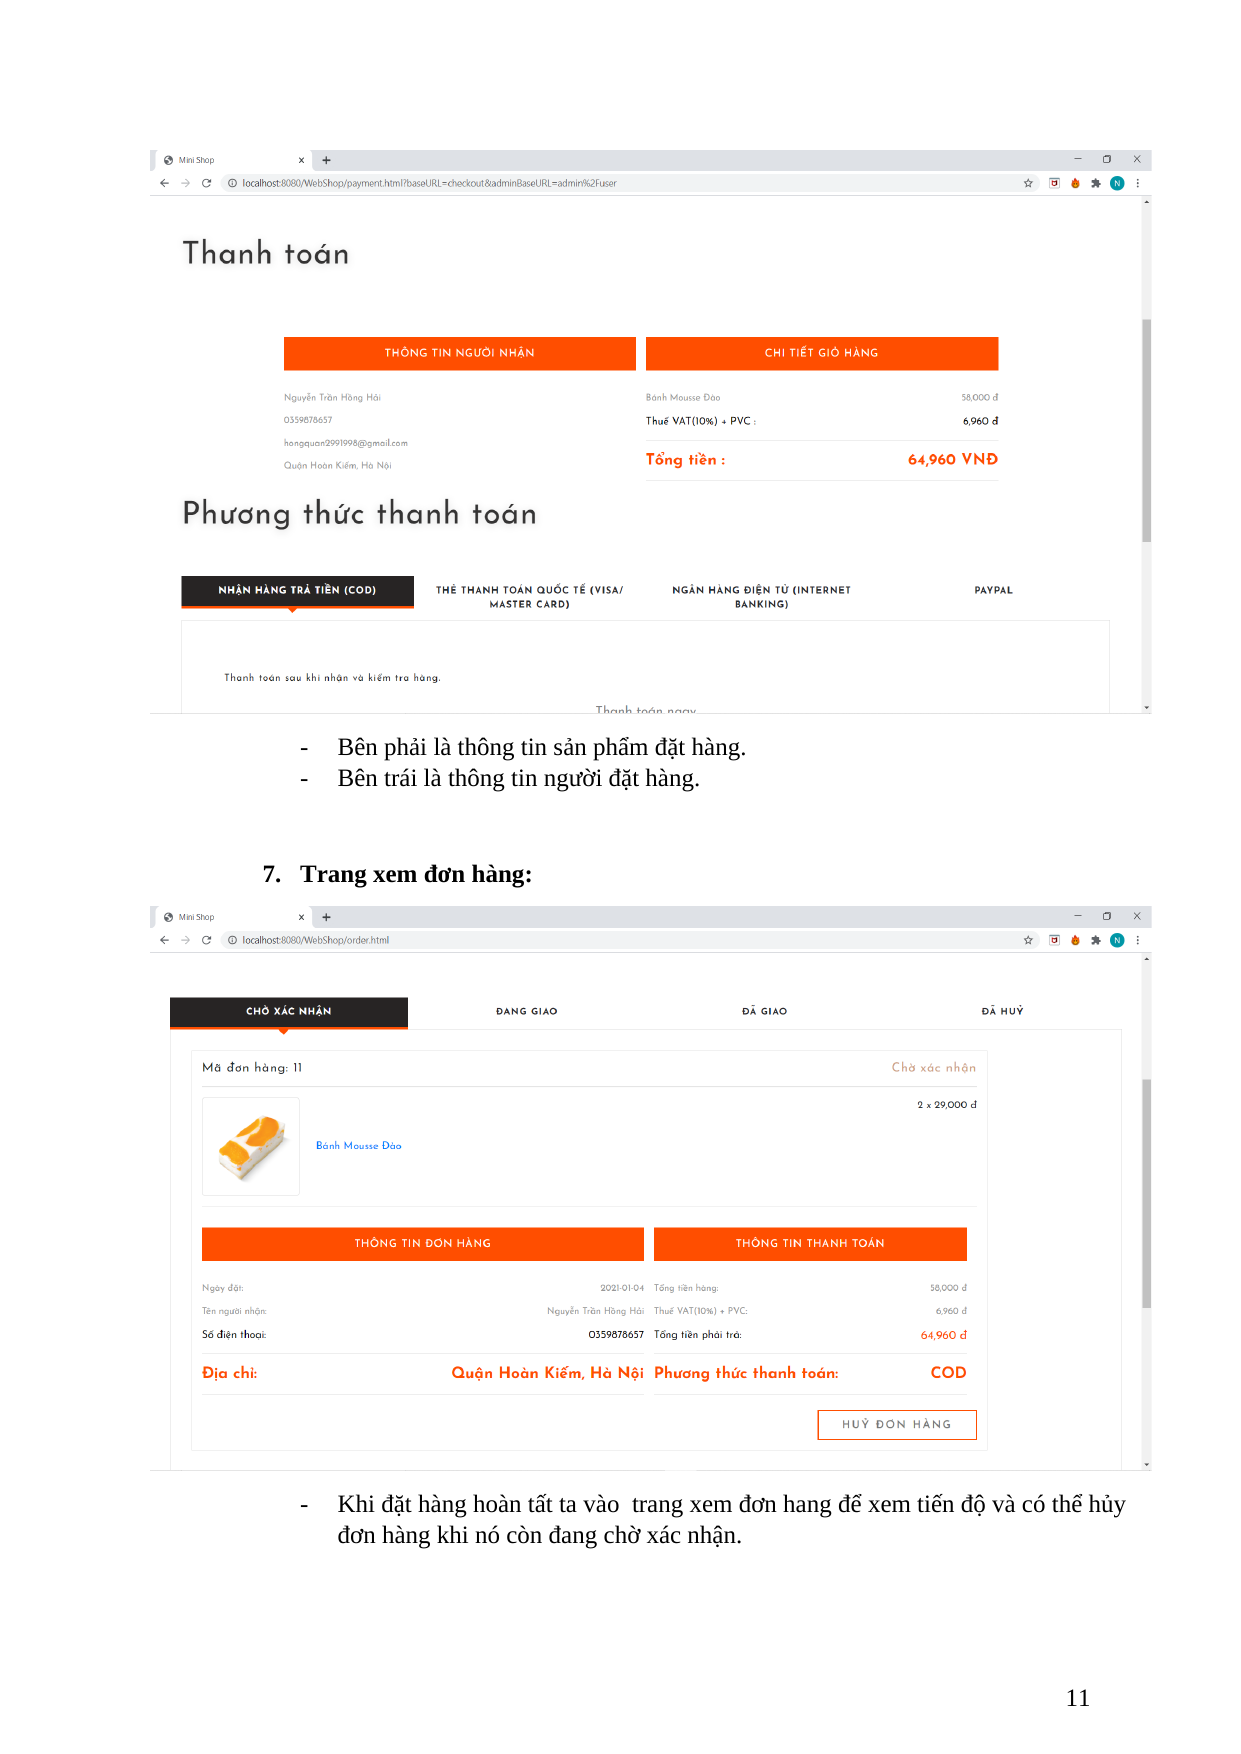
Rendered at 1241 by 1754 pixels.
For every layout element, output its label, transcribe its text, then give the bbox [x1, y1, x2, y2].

picture [150, 150, 1152, 714]
list Trang xem đơn hàng: [262, 859, 1151, 888]
list Bên trái là thông tin người đặt hàng. [300, 763, 1151, 792]
list Bên phải là thông tin sản phẩm đặt hàng. [300, 732, 1151, 761]
picture [150, 906, 1152, 1471]
list Khi đặt hàng hoàn tất ta vào trang xem đơn hang để xem tiến độ và có thể hủy đơn hàng khi nó còn đang chờ xác nhận. [300, 1489, 1151, 1549]
